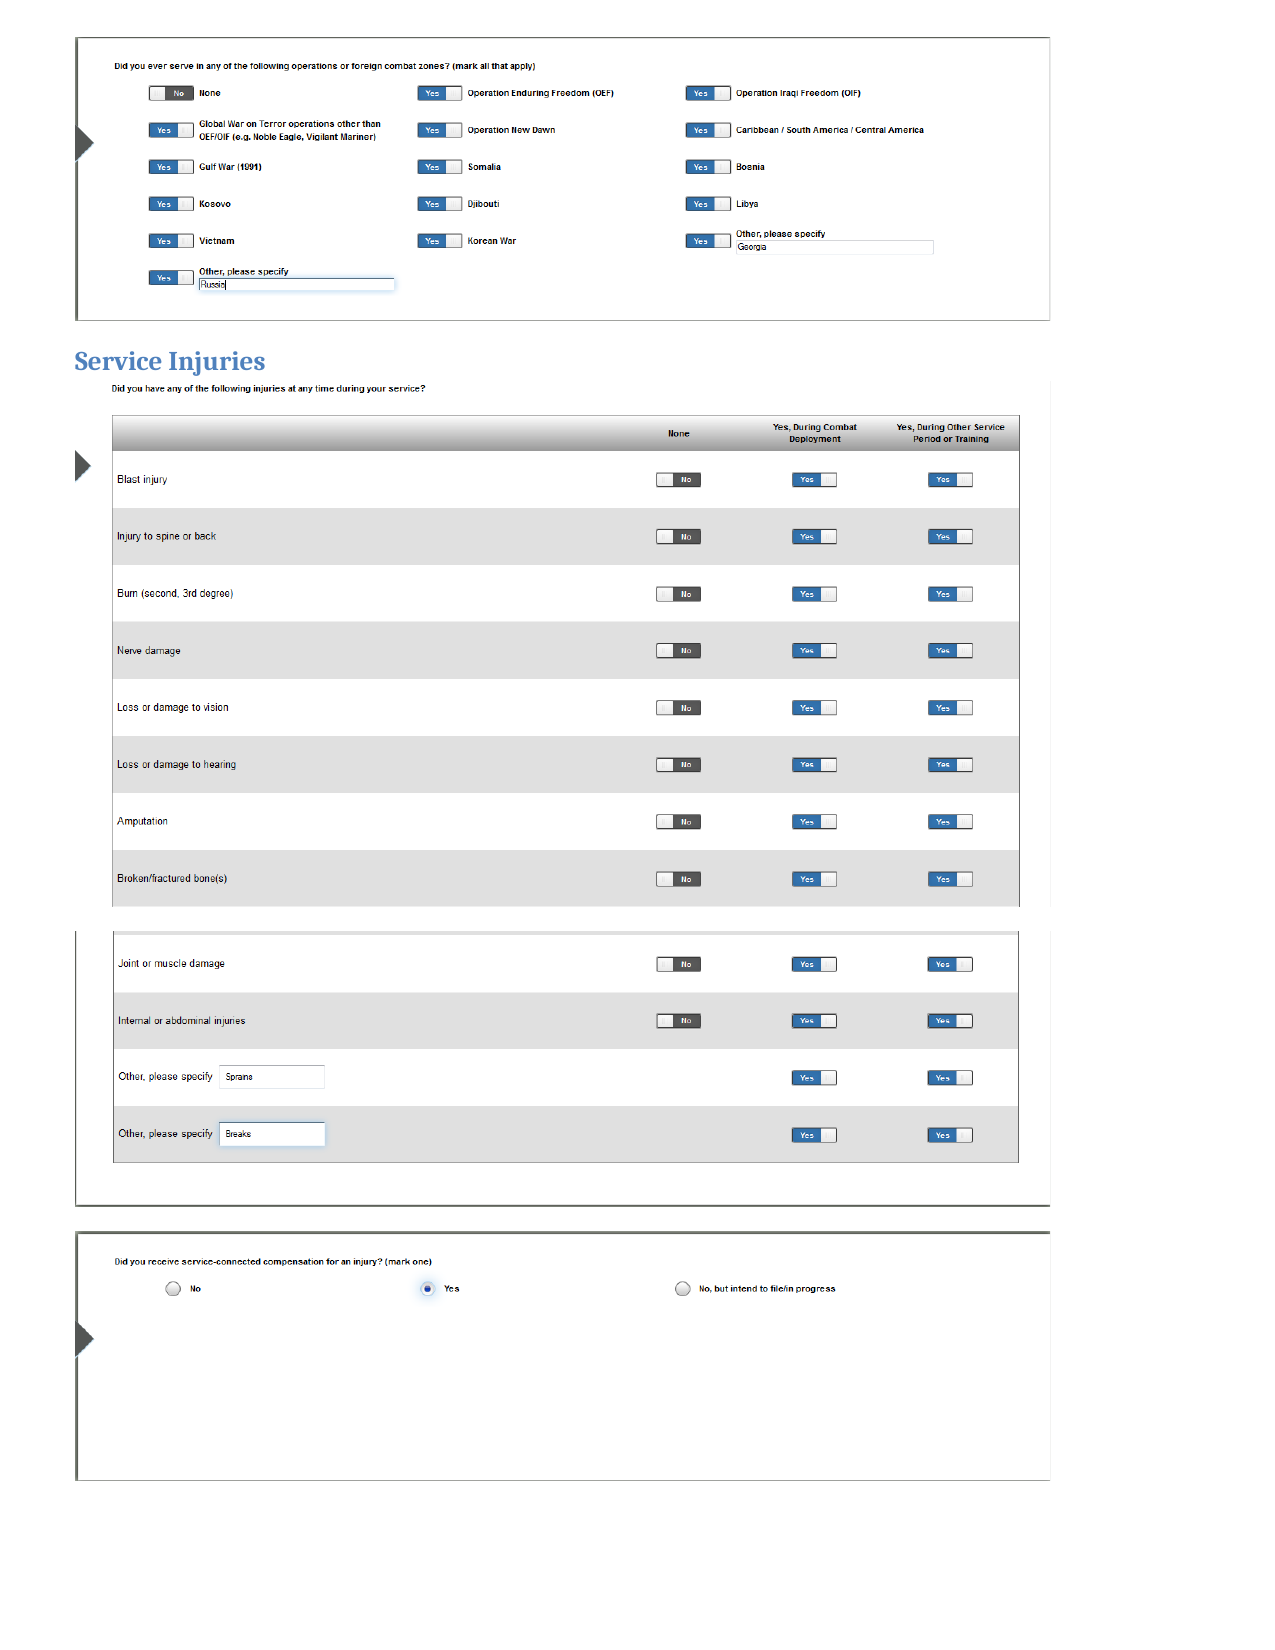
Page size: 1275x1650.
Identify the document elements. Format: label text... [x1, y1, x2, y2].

picture [75, 1231, 1050, 1481]
picture [75, 931, 1050, 1207]
subtitle Service Injuries [75, 346, 1200, 377]
picture [75, 37, 1050, 321]
picture [75, 381, 1051, 907]
